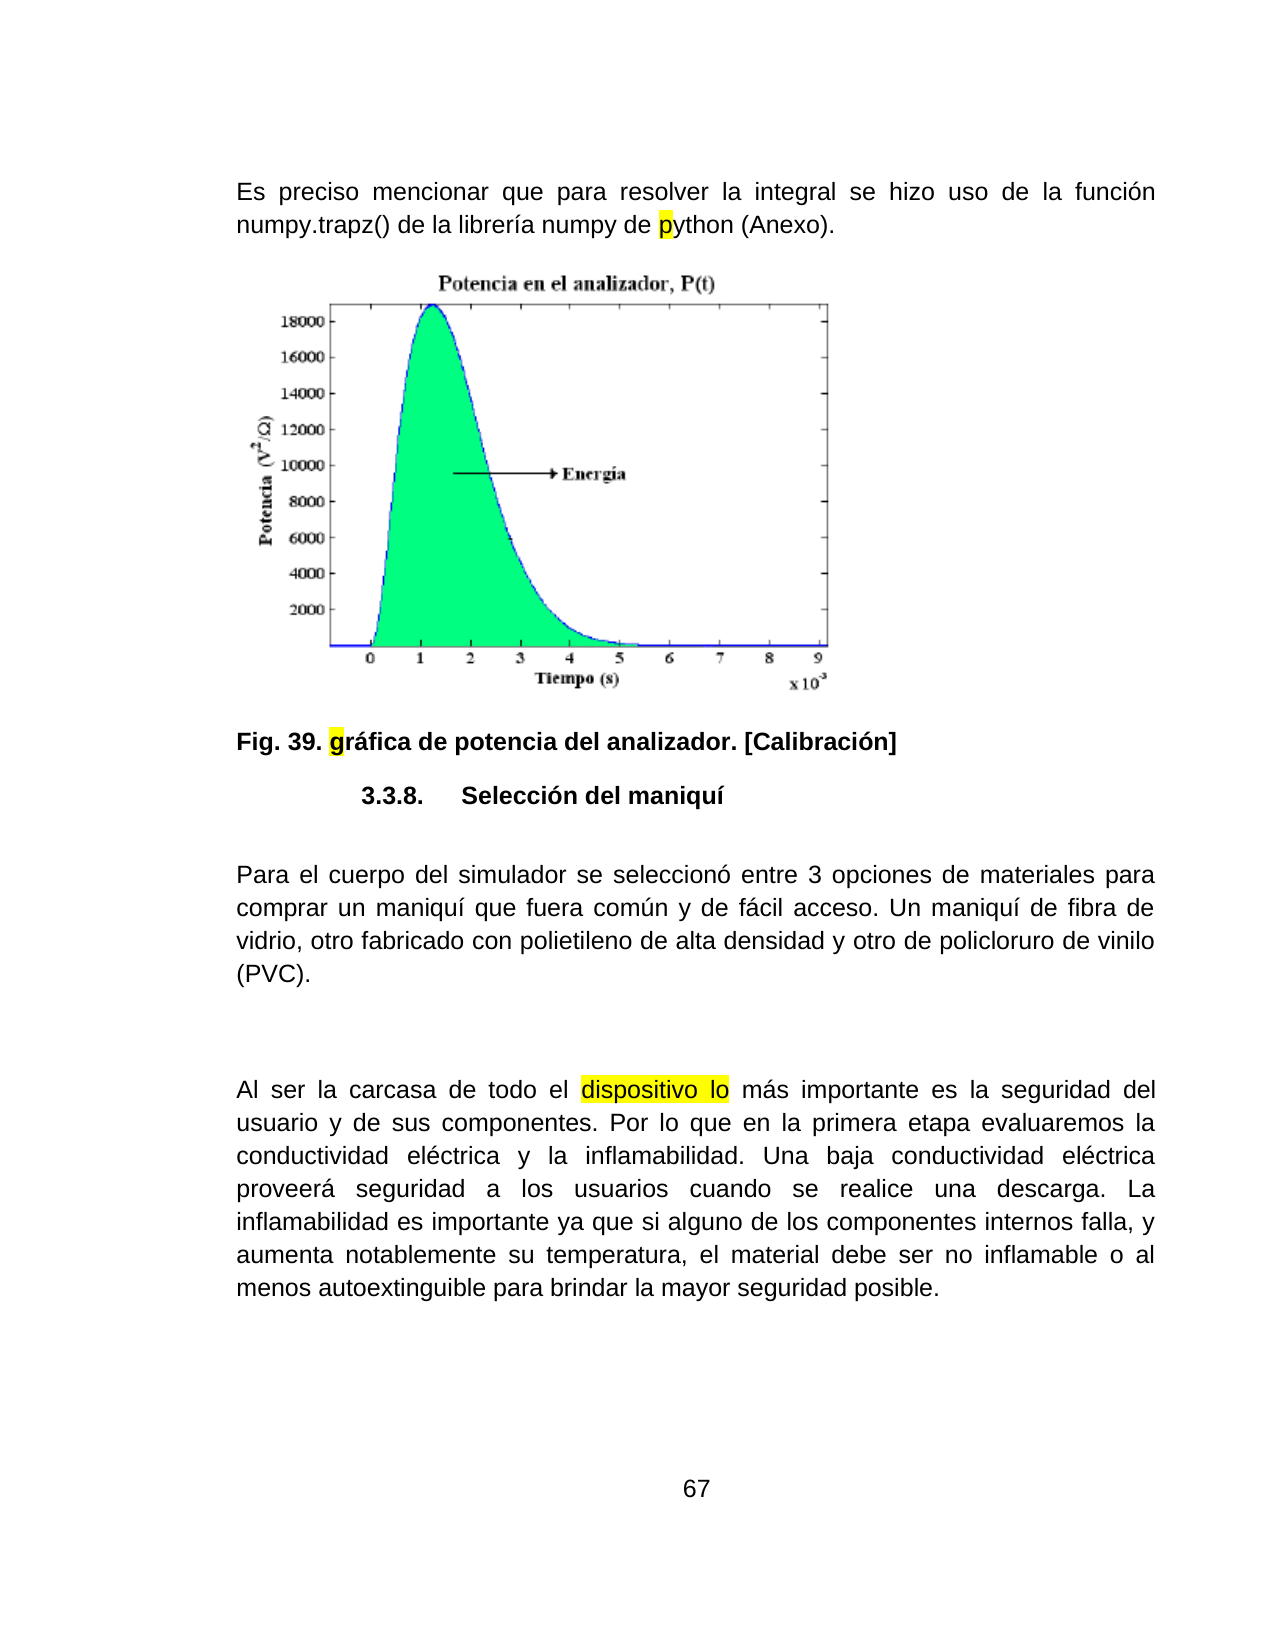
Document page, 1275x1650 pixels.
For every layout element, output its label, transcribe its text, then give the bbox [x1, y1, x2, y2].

subtitle Selección del maniquí [424, 781, 1157, 810]
text Al ser la carcasa de todo el dispositivo lo más importante es la seguridad del usuario y de sus componentes. Por lo que en la primera etapa evaluaremos la conductividad eléctrica y la inflamabilidad. Una baja conductividad eléctrica proveerá seguridad a los usuarios cuando se realice una descarga. La inflamabilidad es importante ya que si alguno de los componentes internos falla, y aumenta notablemente su temperatura, el material debe ser no inflamable o al menos autoextinguible para brindar la mayor seguridad posible. [236, 1075, 1157, 1302]
picture [236, 268, 841, 698]
text Es preciso mencionar que para resolver la integral se hizo uso de la función numpy.trapz() de la librería numpy de python (Anexo). [236, 177, 1157, 239]
text Para el cuerpo del simulador se seleccionó entre 3 opciones de materiales para comprar un maniquí que fuera común y de fácil acceso. Un maniquí de fibra de vidrio, otro fabricado con polietileno de alta densidad y otro de policloruro de vinilo (PVC). [236, 860, 1157, 987]
